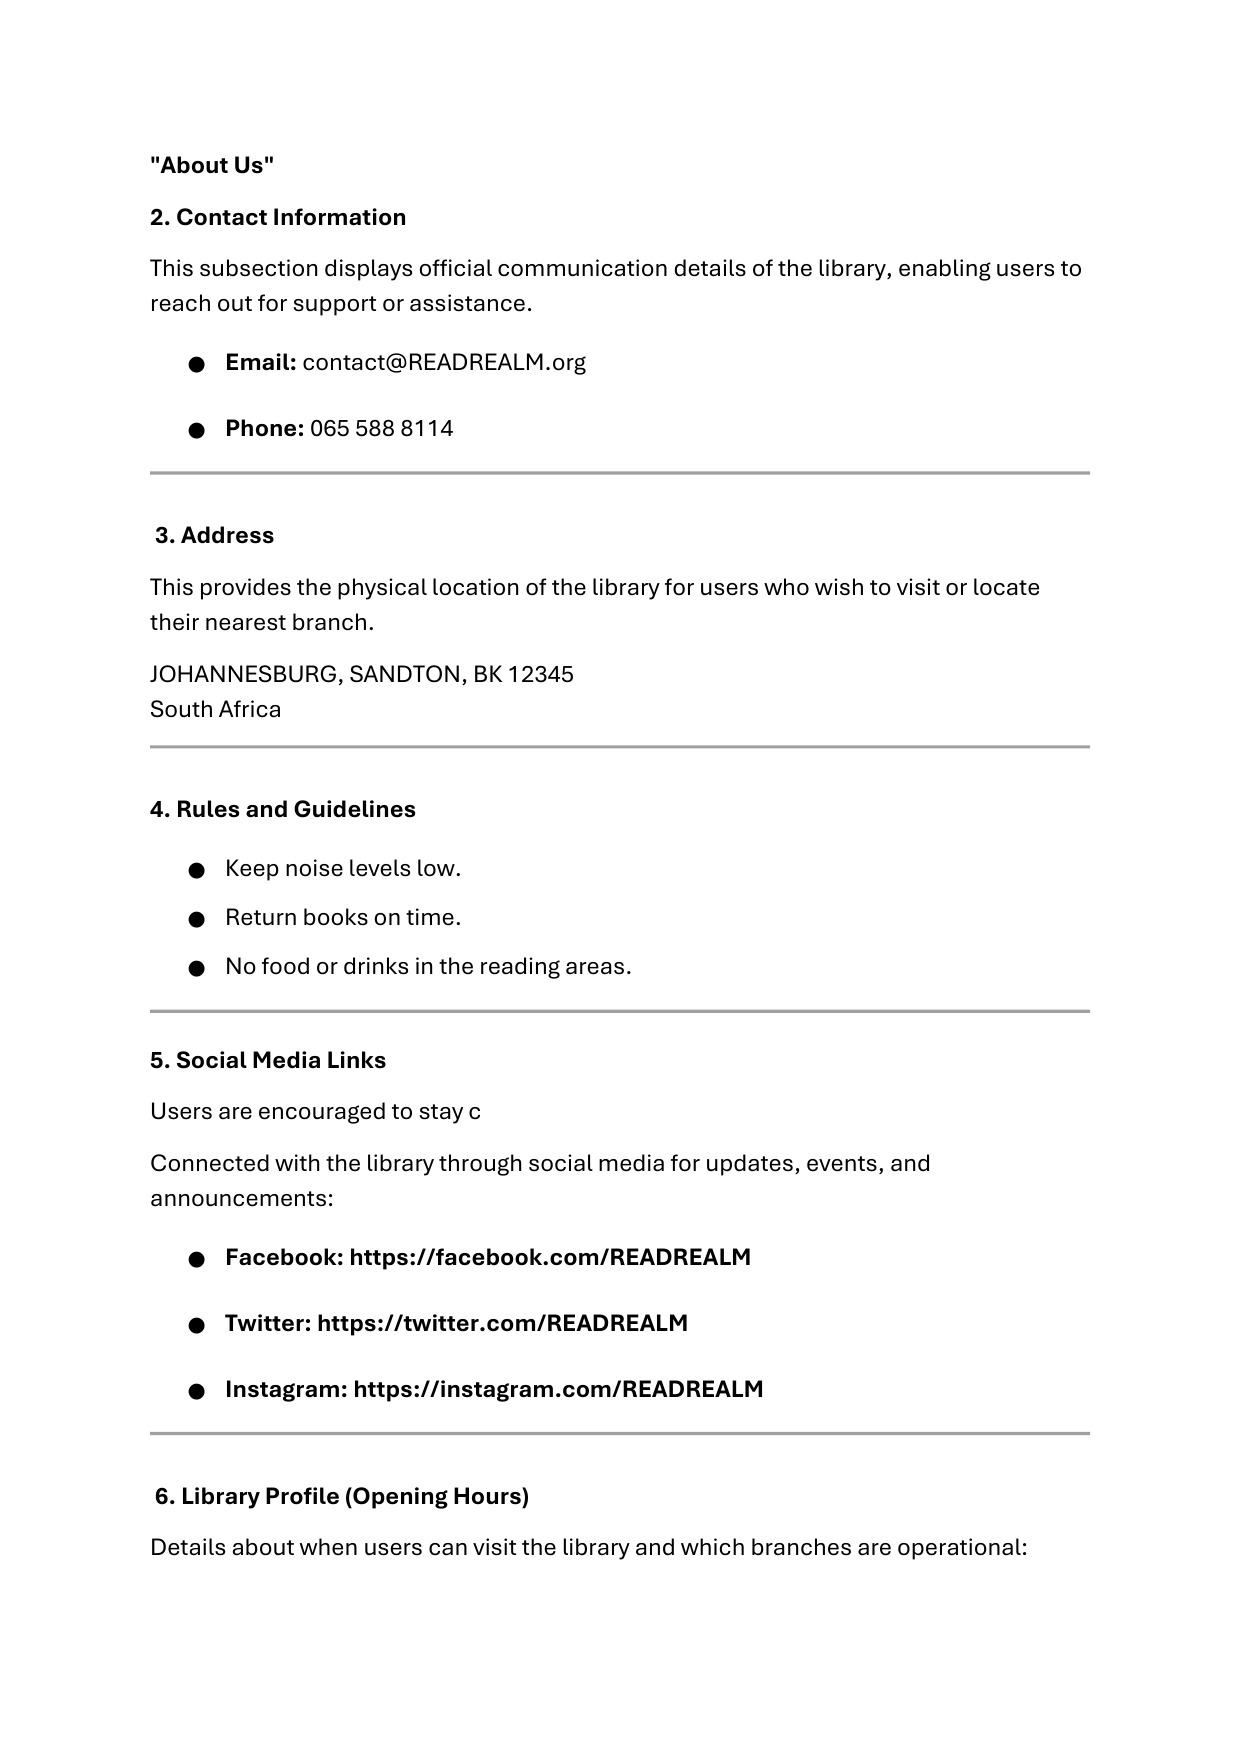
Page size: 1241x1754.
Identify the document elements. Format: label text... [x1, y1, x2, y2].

text 4. Rules and Guidelines [150, 794, 1090, 825]
text 6. Library Profile (Opening Hours) [150, 1481, 1090, 1511]
list Keep noise levels low. [187, 846, 1090, 888]
text This subsection displays official communication details of the library, enabling users to reach out for support or assistance. [150, 253, 1090, 319]
text This provides the physical location of the library for users who wish to visit or locate their nearest branch. [150, 572, 1090, 637]
list No food or drinks in the reading areas. [187, 944, 1090, 987]
text 5. Social Media Links [150, 1013, 1090, 1075]
text Connected with the library through social media for updates, events, and announcements: [150, 1148, 1090, 1213]
list Email: contact@READREALM.org [187, 340, 1090, 383]
list Twitter: https://twitter.com/READREALM [187, 1300, 1090, 1343]
text JOHANNESBURG, SANDTON, BK 12345 South Africa [150, 659, 1090, 724]
text "About Us" [150, 150, 1090, 181]
list Instagram: https://instagram.com/READREALM [187, 1366, 1090, 1409]
text Details about when users can visit the library and which branches are operational: [150, 1532, 1090, 1563]
list Return books on time. [187, 895, 1090, 938]
text 2. Contact Information [150, 202, 1090, 232]
list Phone: 065 588 8114 [187, 406, 1090, 448]
list Facebook: https://facebook.com/READREALM [187, 1235, 1090, 1277]
text 3. Address [150, 520, 1090, 551]
text Users are encouraged to stay c [150, 1096, 1090, 1127]
